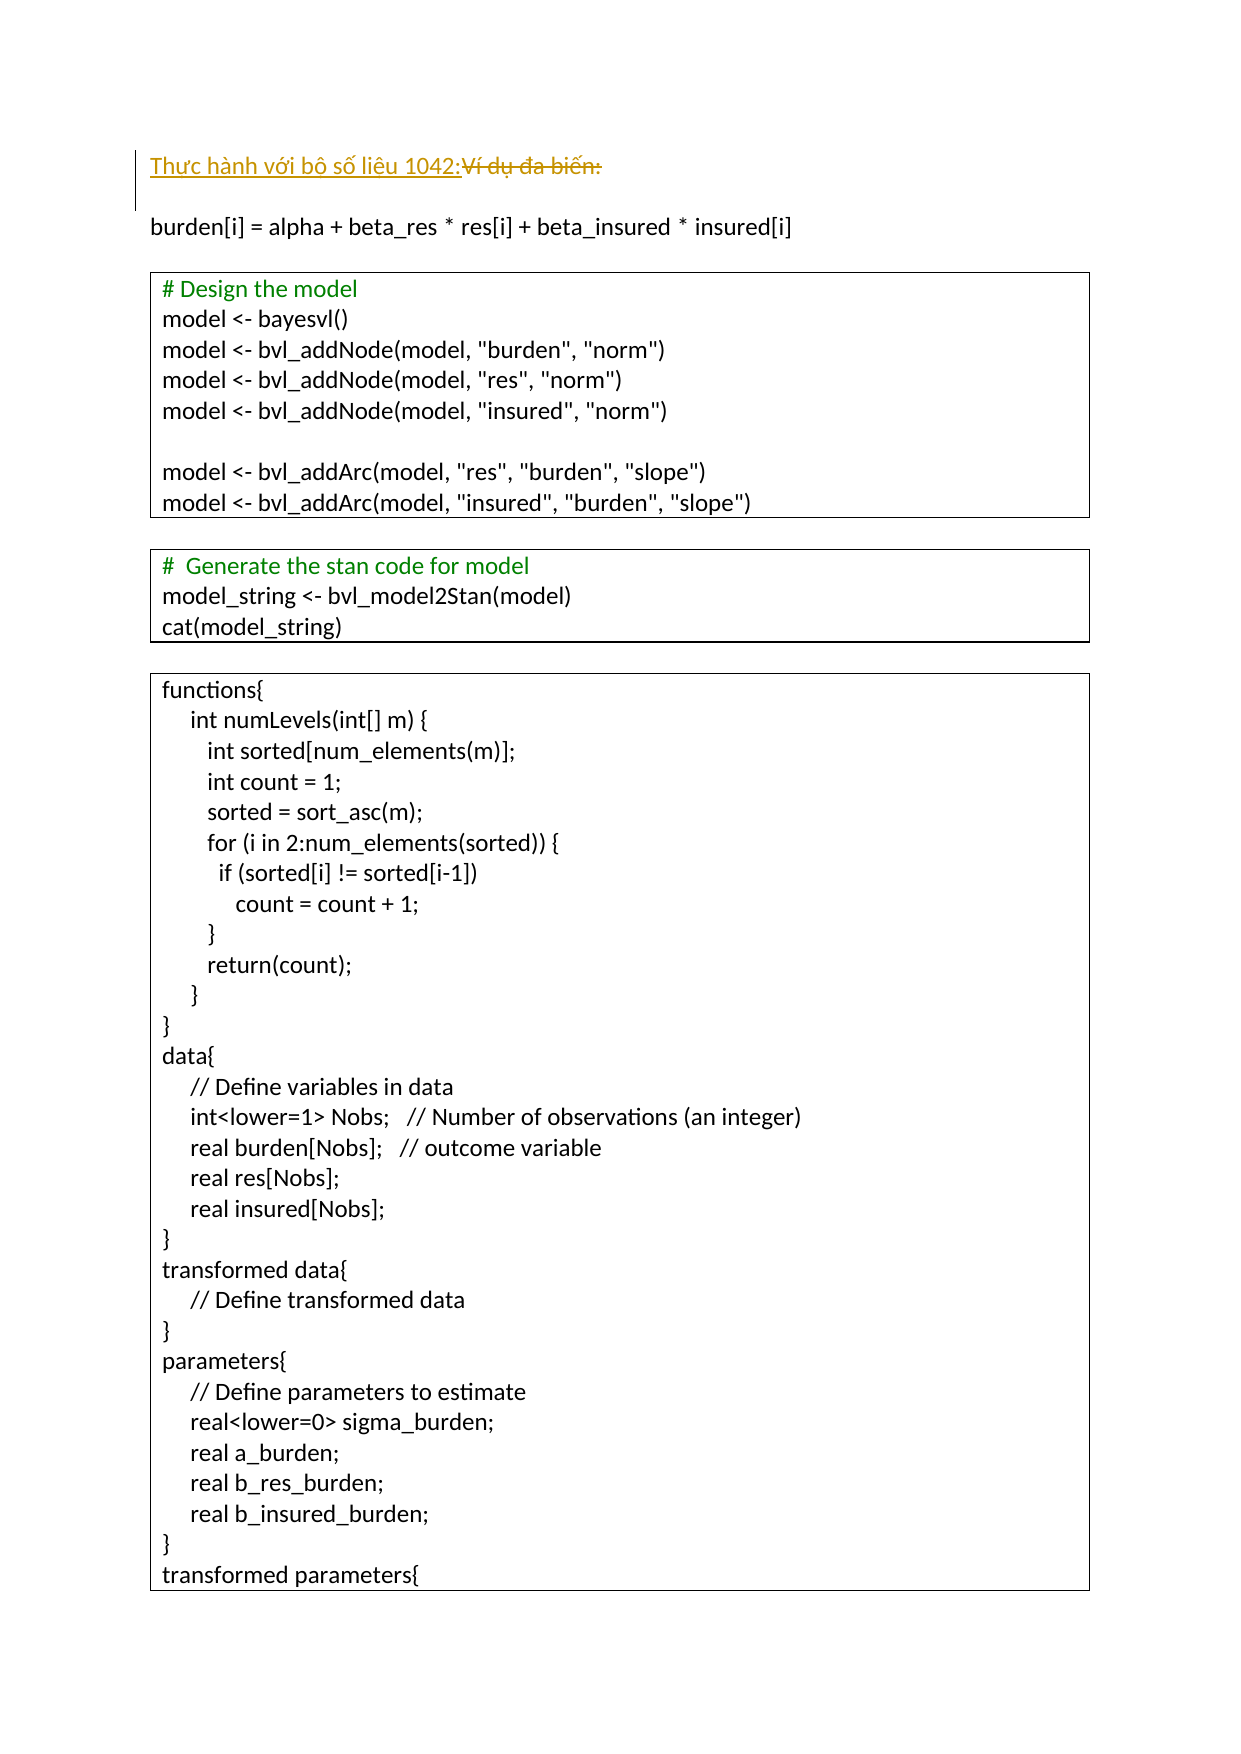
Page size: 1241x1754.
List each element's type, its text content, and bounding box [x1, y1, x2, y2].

table_header # Generate the stan code for model model_string <- bvl_model2Stan(model) cat(model_string) [151, 550, 1089, 641]
text burden[i] = alpha + beta_res * res[i] + beta_insured * insured[i] [150, 211, 1090, 242]
table_header # Design the model model <- bayesvl() model <- bvl_addNode(model, "burden", "norm") model <- bvl_addNode(model, "res", "norm") model <- bvl_addNode(model, "insured", "norm") model <- bvl_addArc(model, "res", "burden", "slope") model <- bvl_addArc(model, "insured", "burden", "slope") [151, 273, 1089, 517]
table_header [151, 674, 1089, 1590]
